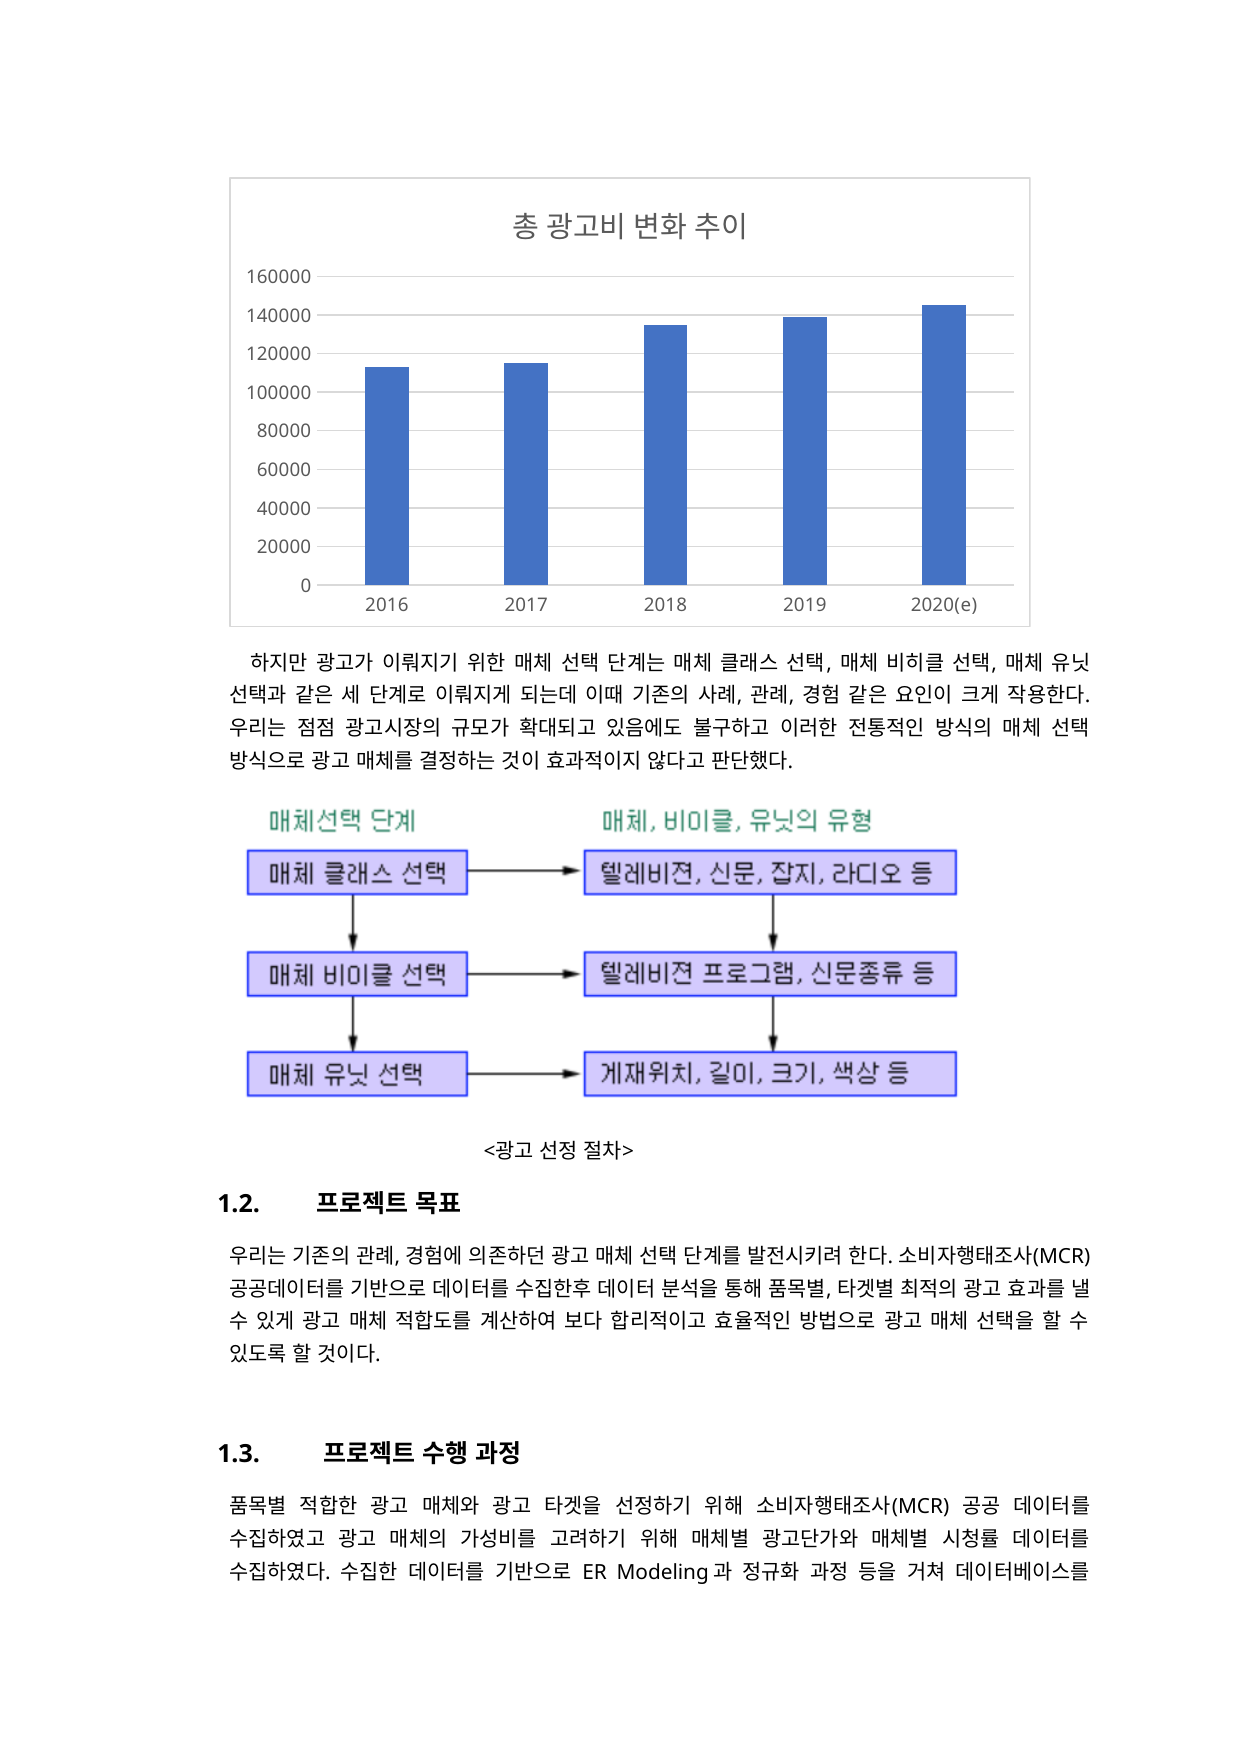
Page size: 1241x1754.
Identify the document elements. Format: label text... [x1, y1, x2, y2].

text 우리는 기존의 관례, 경험에 의존하던 광고 매체 선택 단계를 발전시키려 한다. 소비자행태조사(MCR) 공공데이터를 기반으로 데이터를 수집한후 데이터 분석을 통해 품목별, 타겟별 최적의 광고 효과를 낼 수 있게 광고 매체 적합도를 계산하여 보다 합리적이고 효율적인 방법으로 광고 매체 선택을 할 수 있도록 할 것이다. [229, 1239, 1090, 1368]
list 프로젝트 수행 과정 [217, 1434, 1090, 1470]
list 프로젝트 목표 [217, 1183, 1090, 1220]
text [229, 1490, 1090, 1585]
text 하지만 광고가 이뤄지기 위한 매체 선택 단계는 매체 클래스 선택, 매체 비히클 선택, 매체 유닛 선택과 같은 세 단계로 이뤄지게 되는데 이때 기존의 사례, 관례, 경험 같은 요인이 크게 작용한다. 우리는 점점 광고시장의 규모가 확대되고 있음에도 불구하고 이러한 전통적인 방식의 매체 선택 방식으로 광고 매체를 결정하는 것이 효과적이지 않다고 판단했다. [229, 646, 1090, 774]
text <광고 선정 절차> [417, 1134, 1090, 1164]
picture [229, 793, 992, 1116]
